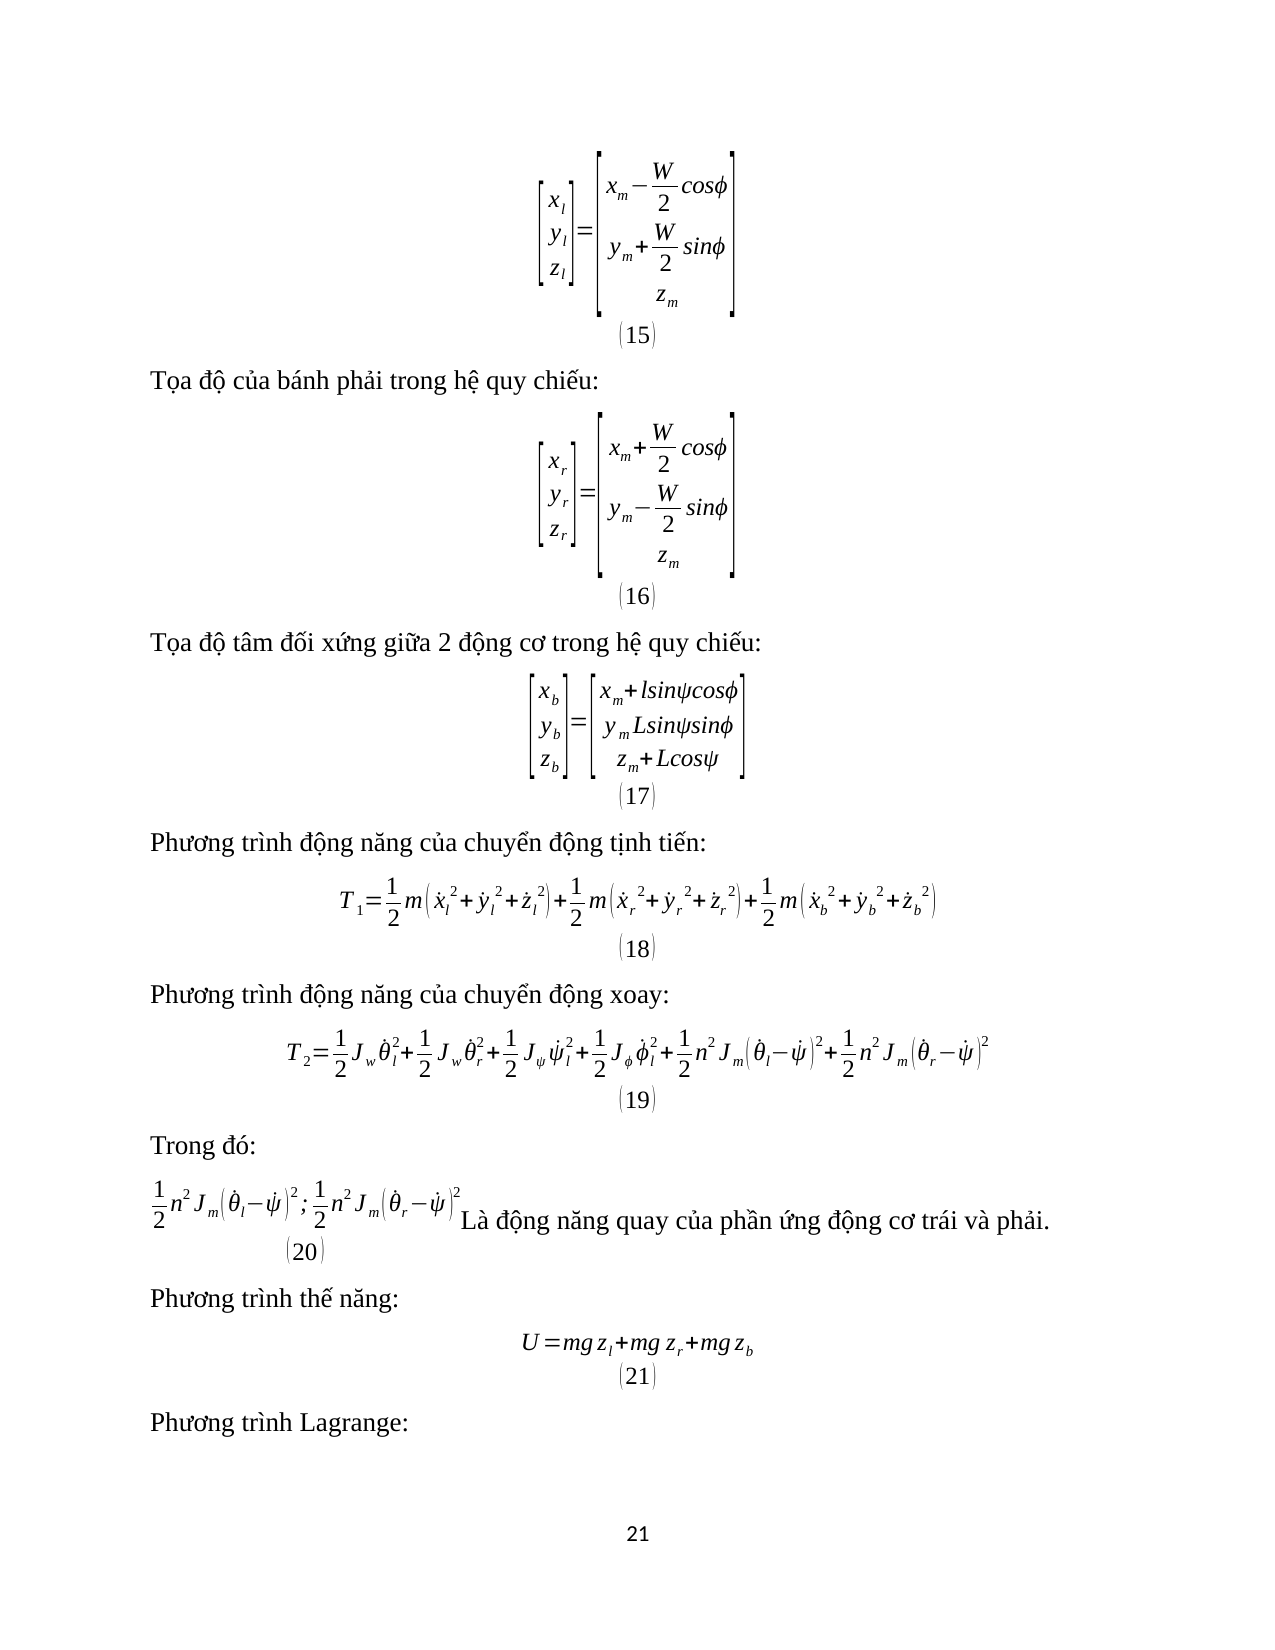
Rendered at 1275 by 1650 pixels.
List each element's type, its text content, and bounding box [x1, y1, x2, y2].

text Trong đó: [150, 1129, 1125, 1160]
text Tọa độ của bánh phải trong hệ quy chiếu: [150, 364, 1125, 396]
text Phương trình động năng của chuyển động tịnh tiến: [150, 826, 1125, 857]
text Phương trình Lagrange: [150, 1406, 1125, 1437]
text Phương trình động năng của chuyển động xoay: [150, 978, 1125, 1009]
text Phương trình thế năng: [150, 1282, 1125, 1313]
text Tọa độ tâm đối xứng giữa 2 động cơ trong hệ quy chiếu: [150, 626, 1125, 657]
text Là động năng quay của phần ứng động cơ trái và phải. [150, 1176, 1125, 1267]
